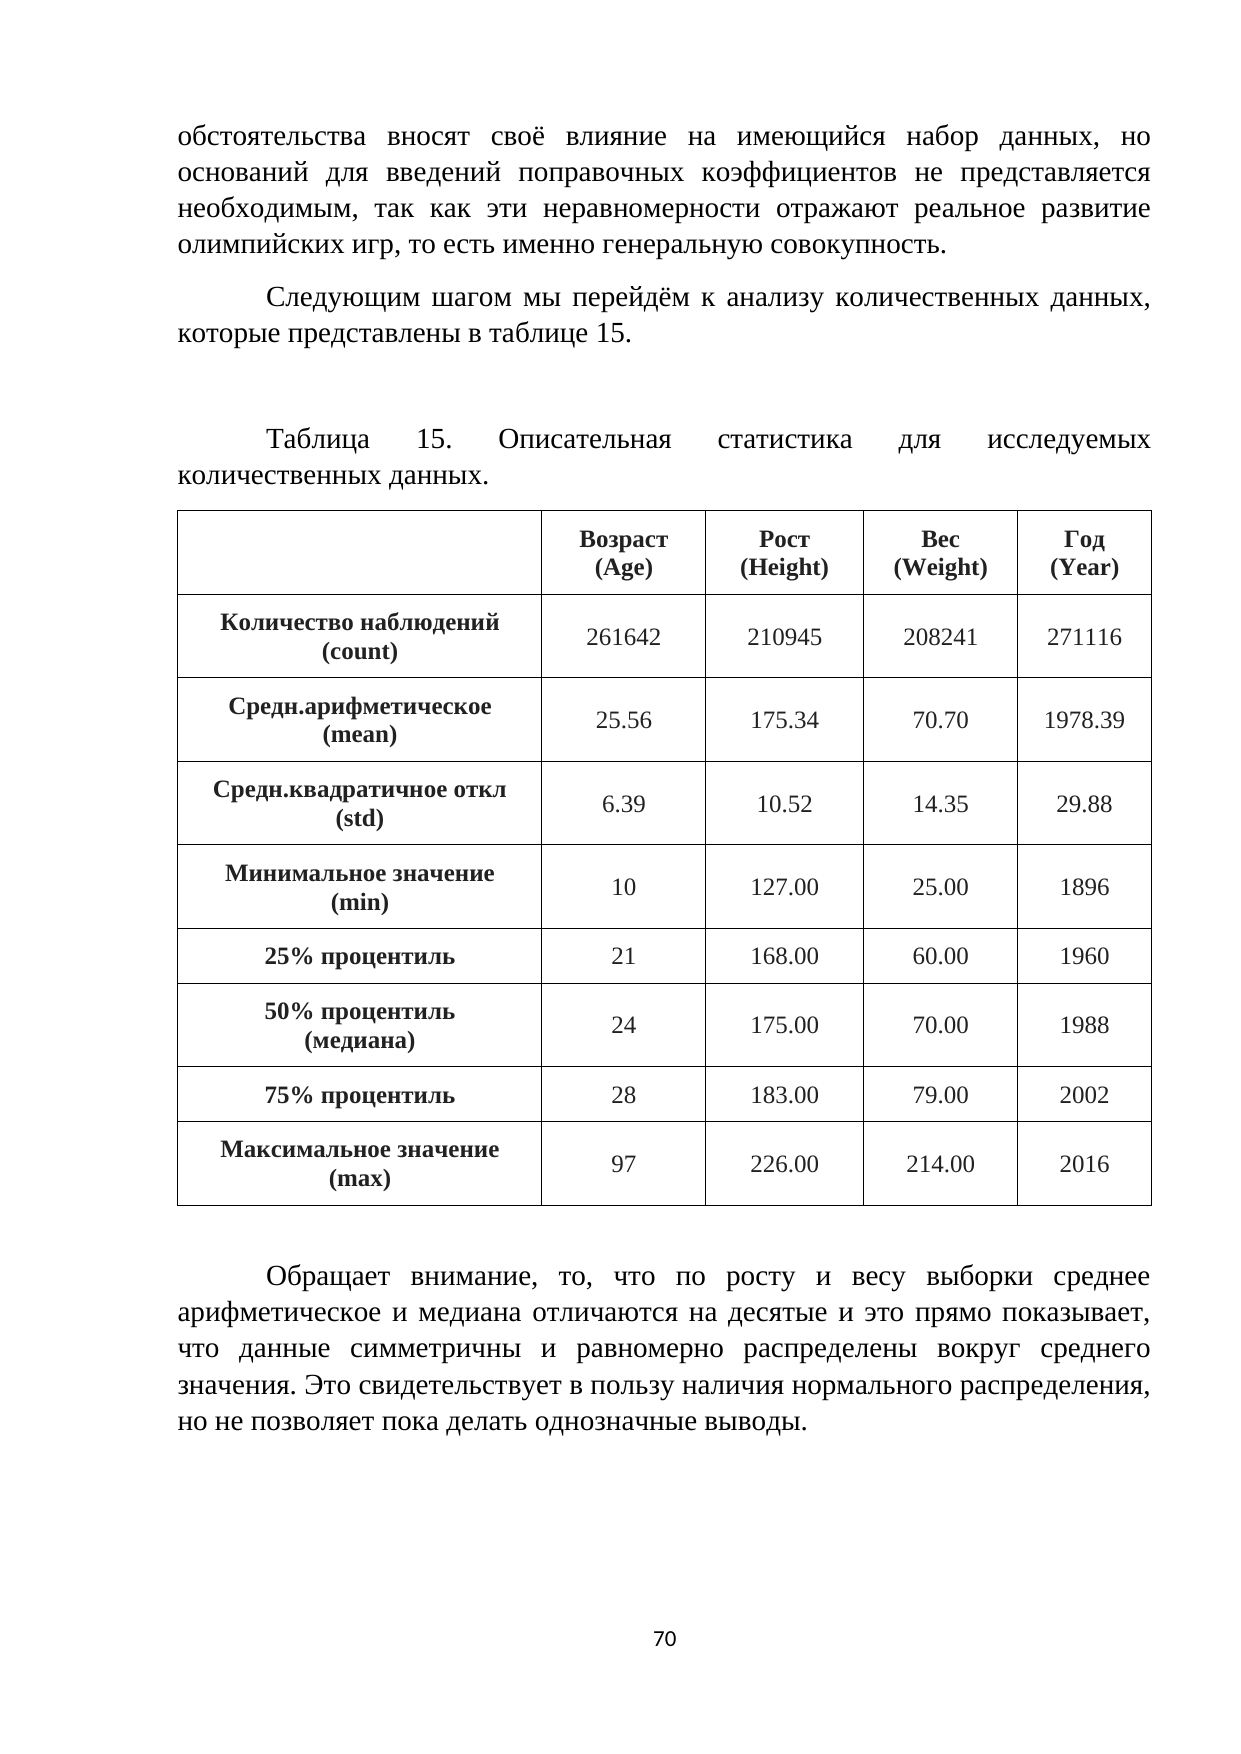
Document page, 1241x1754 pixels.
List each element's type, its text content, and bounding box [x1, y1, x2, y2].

table_cell 183.00 [706, 1067, 863, 1121]
table_cell 261642 [542, 595, 705, 677]
table_cell Средн.арифметическое (mean) [178, 678, 541, 761]
text Обращает внимание, то, что по росту и весу выборки среднее арифметическое и медиана отличаются на десятые и это прямо показывает, что данные симметричны и равномерно распределены вокруг среднего значения. Это свидетельствует в пользу наличия нормального распределения, но не позволяет пока делать однозначные выводы. [177, 1258, 1152, 1436]
table_cell 60.00 [864, 929, 1017, 983]
table_cell 2016 [1018, 1122, 1151, 1204]
table_cell 70.00 [864, 984, 1017, 1066]
table_cell 79.00 [864, 1067, 1017, 1121]
table_cell 208241 [864, 595, 1017, 677]
table_cell 175.34 [706, 678, 863, 761]
table_cell 97 [542, 1122, 705, 1204]
table_cell 210945 [706, 595, 863, 677]
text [177, 118, 1152, 260]
table_cell 70.70 [864, 678, 1017, 761]
table_cell 24 [542, 984, 705, 1066]
table_cell Средн.квадратичное откл (std) [178, 762, 541, 844]
table_cell 1896 [1018, 845, 1151, 928]
table_cell 14.35 [864, 762, 1017, 844]
table_cell 175.00 [706, 984, 863, 1066]
table_cell 1988 [1018, 984, 1151, 1066]
text Таблица 15. Описательная статистика для исследуемых количественных данных. [177, 421, 1152, 491]
table_cell 10 [542, 845, 705, 928]
text Следующим шагом мы перейдём к анализу количественных данных, которые представлены в таблице 15. [177, 279, 1152, 349]
table_cell Максимальное значение (max) [178, 1122, 541, 1204]
table_cell Количество наблюдений (count) [178, 595, 541, 677]
table_header Год (Year) [1018, 511, 1151, 594]
table_cell 28 [542, 1067, 705, 1121]
table_header [178, 511, 541, 594]
table_cell Минимальное значение (min) [178, 845, 541, 928]
table_cell 168.00 [706, 929, 863, 983]
table_cell 1978.39 [1018, 678, 1151, 761]
table_cell 226.00 [706, 1122, 863, 1204]
table_cell 29.88 [1018, 762, 1151, 844]
table_cell 214.00 [864, 1122, 1017, 1204]
table_header Вес (Weight) [864, 511, 1017, 594]
table_cell 2002 [1018, 1067, 1151, 1121]
table_cell 1960 [1018, 929, 1151, 983]
table_cell 25.00 [864, 845, 1017, 928]
table_cell 271116 [1018, 595, 1151, 677]
table_cell 25.56 [542, 678, 705, 761]
table_cell 25% процентиль [178, 929, 541, 983]
table_header Возраст (Age) [542, 511, 705, 594]
table_cell 50% процентиль (медиана) [178, 984, 541, 1066]
table_cell 75% процентиль [178, 1067, 541, 1121]
table_cell 10.52 [706, 762, 863, 844]
table_cell 21 [542, 929, 705, 983]
table_cell 127.00 [706, 845, 863, 928]
table_header Рост (Height) [706, 511, 863, 594]
table_cell 6.39 [542, 762, 705, 844]
